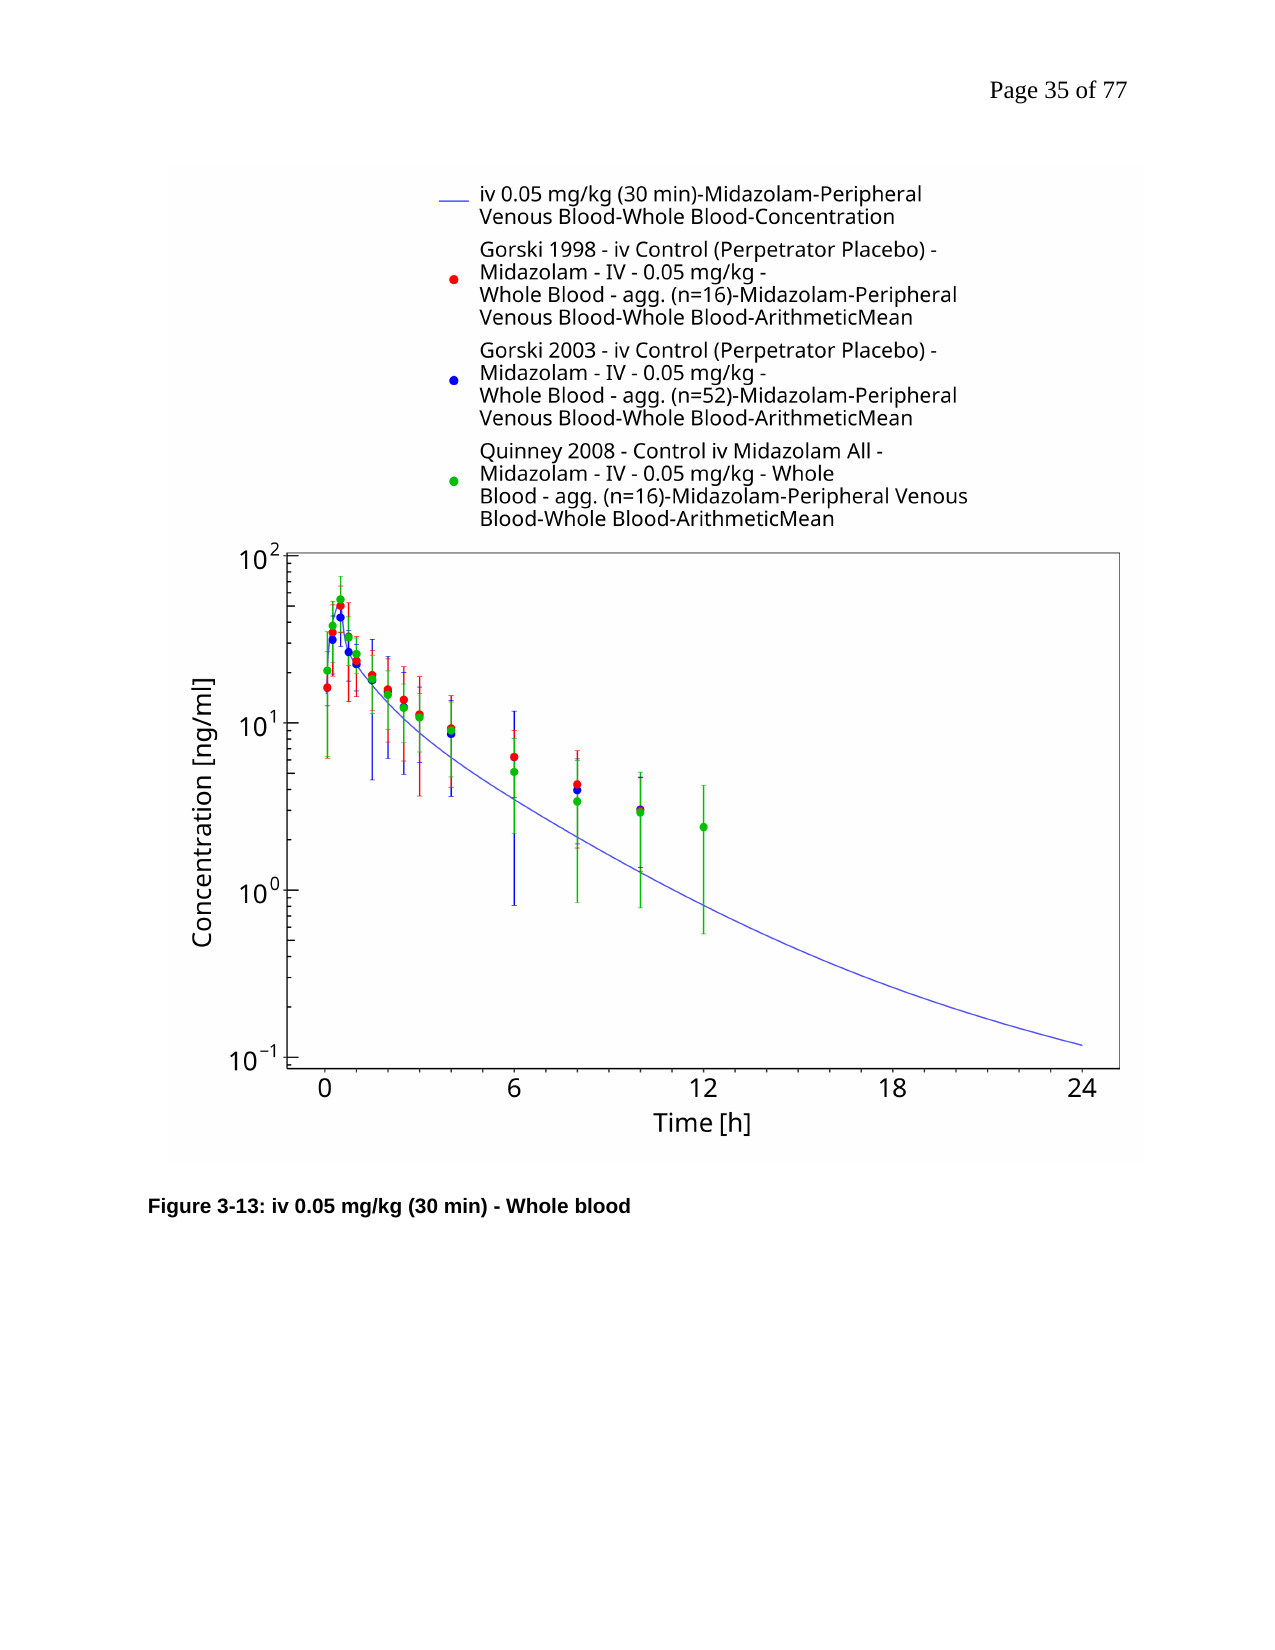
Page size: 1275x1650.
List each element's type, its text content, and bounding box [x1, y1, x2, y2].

text Figure 3-13: iv 0.05 mg/kg (30 min) - Whole blood [148, 1194, 1127, 1218]
picture [166, 166, 1146, 1164]
